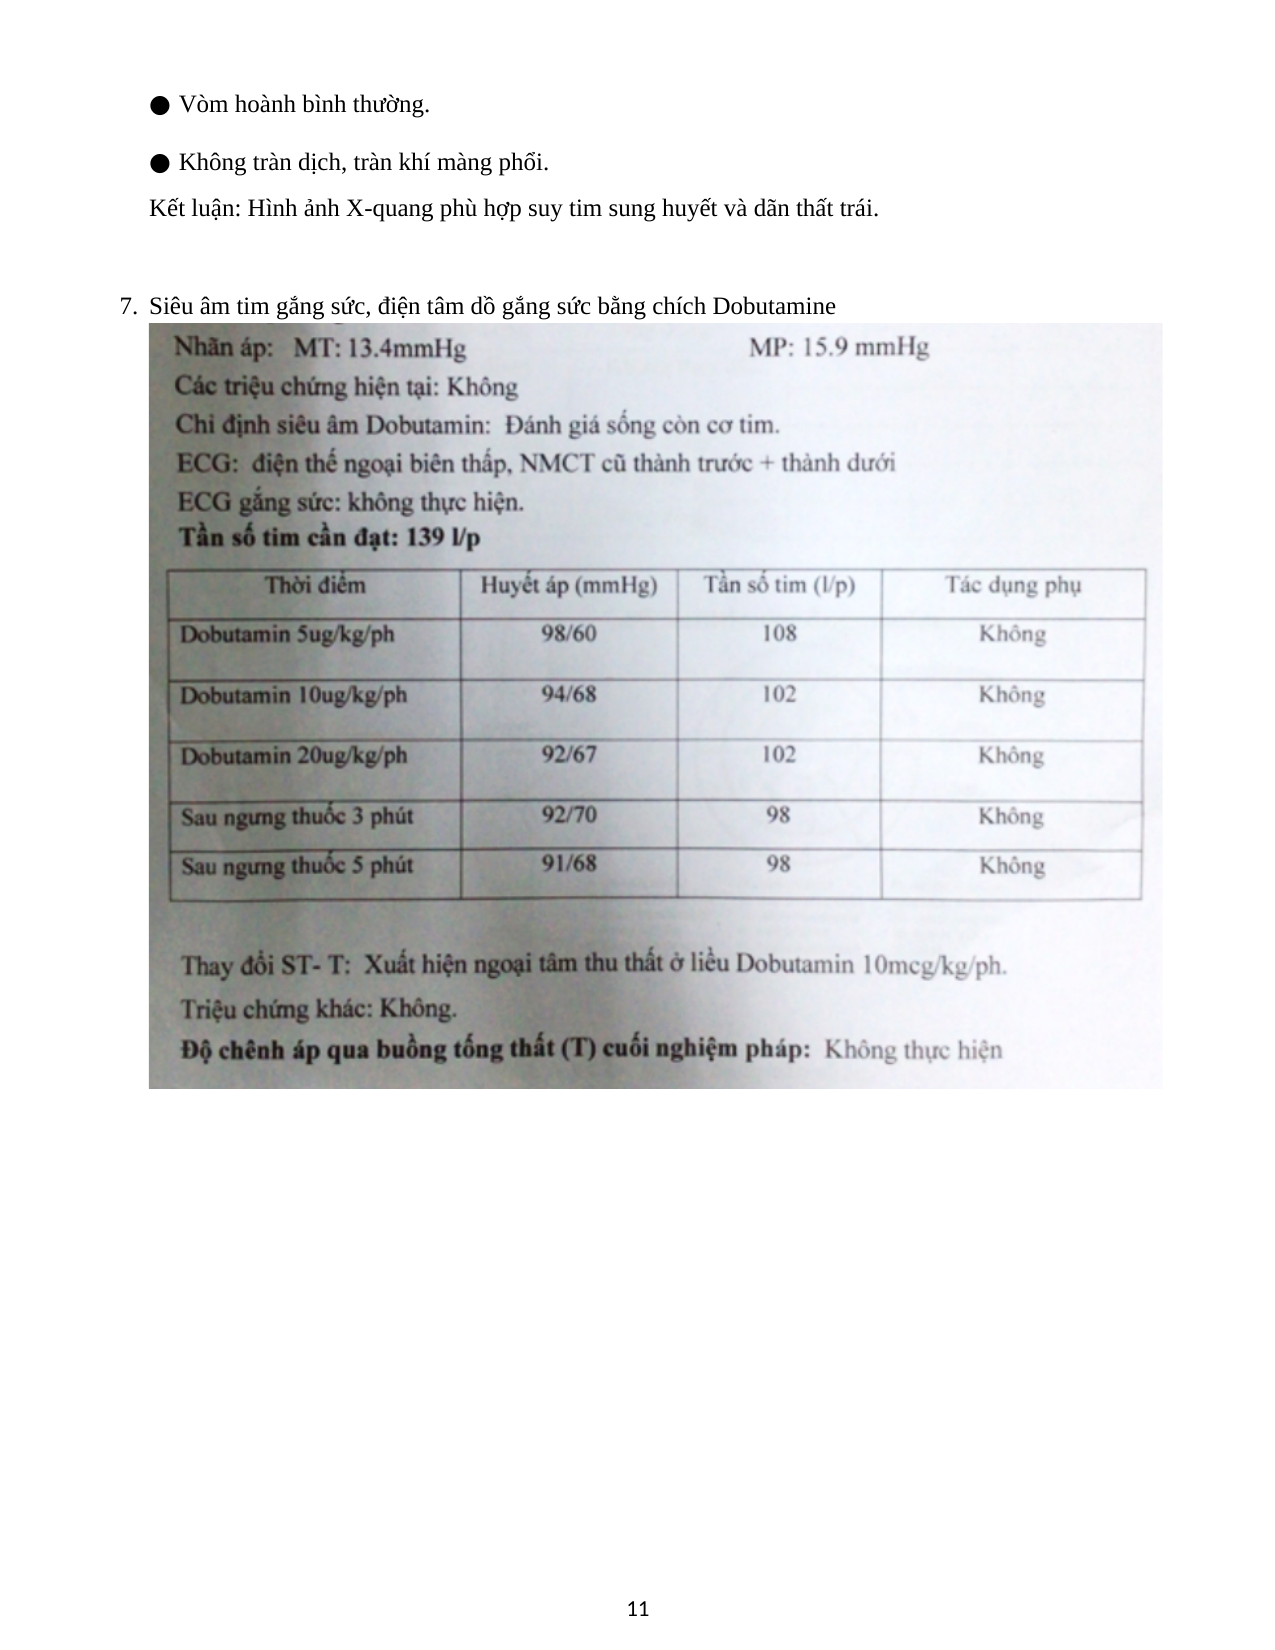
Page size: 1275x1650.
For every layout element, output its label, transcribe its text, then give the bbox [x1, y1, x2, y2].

text Kết luận: Hình ảnh X-quang phù hợp suy tim sung huyết và dãn thất trái. [149, 193, 1200, 221]
picture [148, 323, 1163, 1089]
list Không tràn dịch, tràn khí màng phổi. [149, 134, 1200, 185]
list Siêu âm tim gắng sức, điện tâm dồ gắng sức bằng chích Dobutamine [119, 291, 1200, 320]
list Vòm hoành bình thường. [149, 75, 1200, 126]
